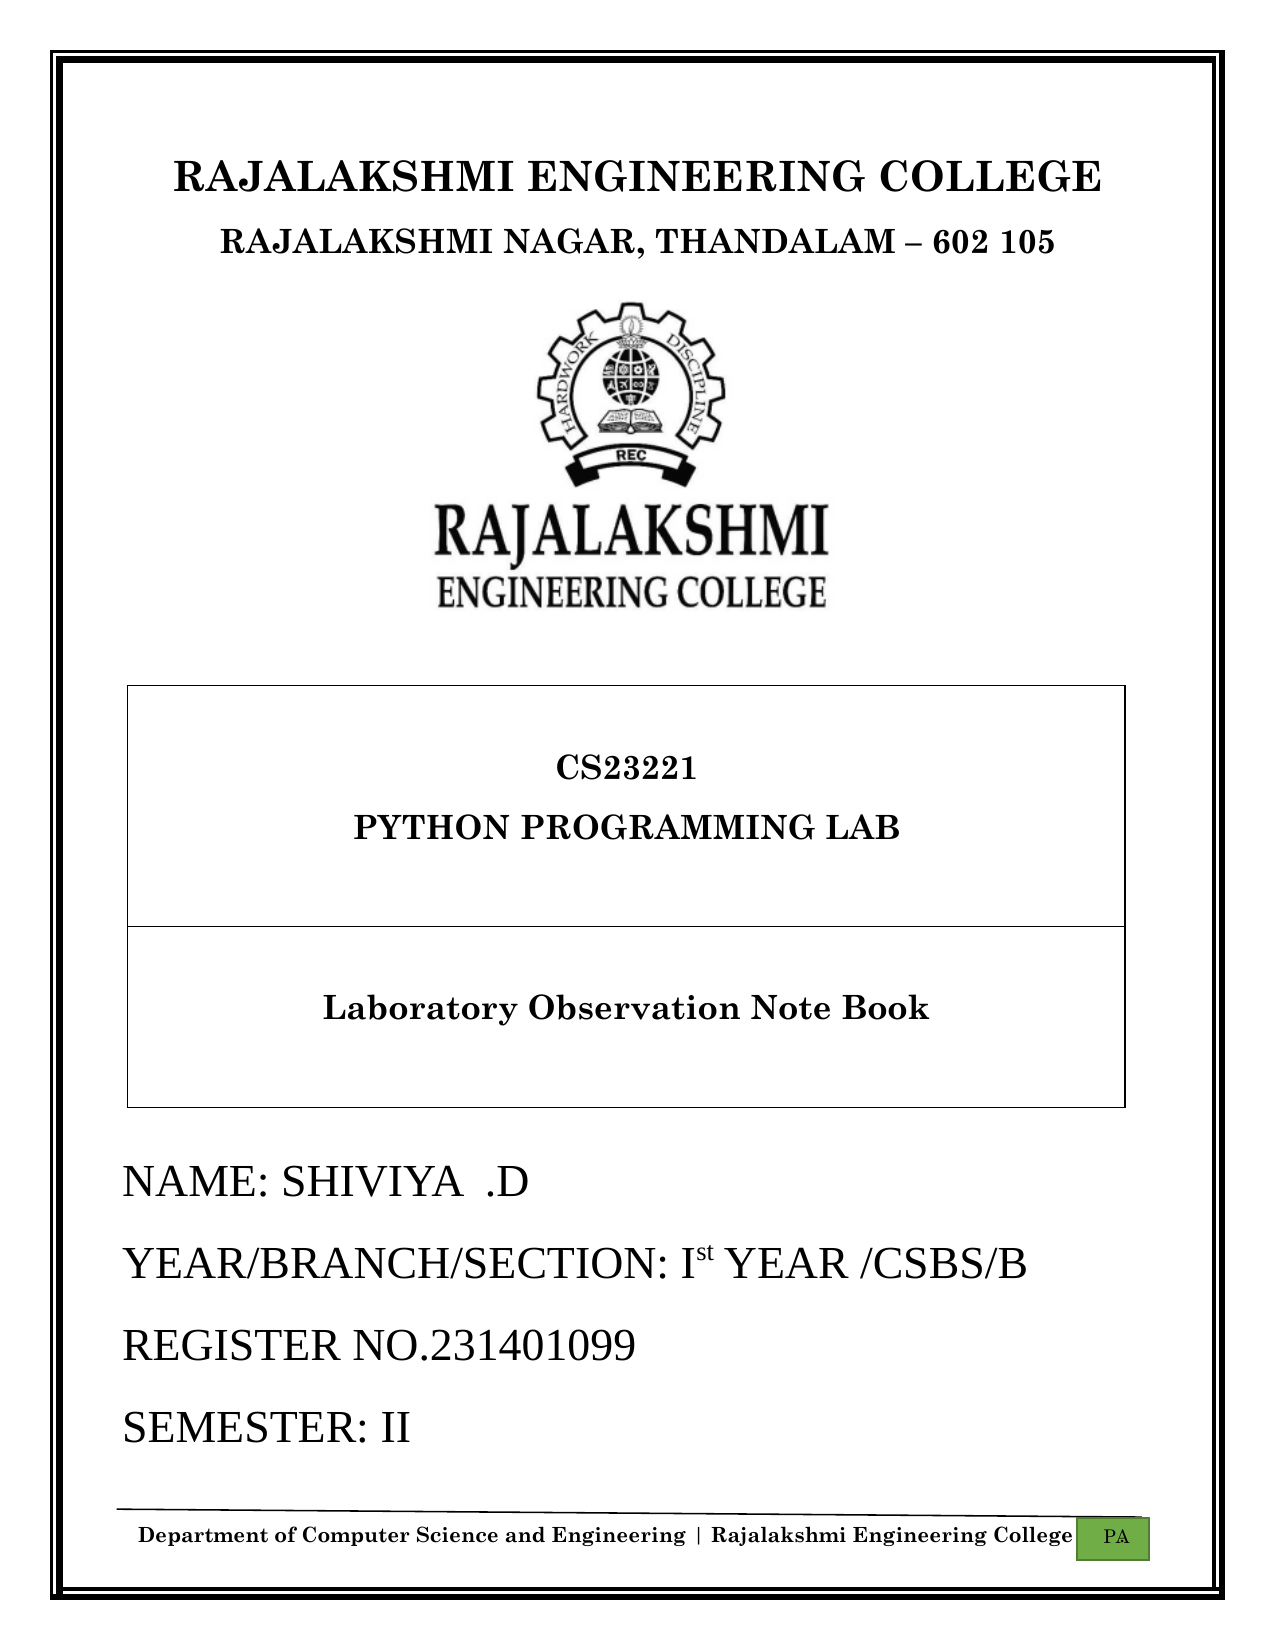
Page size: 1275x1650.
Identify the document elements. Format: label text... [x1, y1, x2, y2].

picture [394, 280, 880, 621]
subtitle NAME: SHIVIYA .D [122, 1154, 1125, 1207]
subtitle REGISTER NO.231401099 [122, 1318, 1125, 1371]
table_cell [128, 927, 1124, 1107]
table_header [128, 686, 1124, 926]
subtitle YEAR/BRANCH/SECTION: Ist YEAR /CSBS/B [122, 1236, 1125, 1289]
text RAJALAKSHMI ENGINEERING COLLEGE [150, 150, 1125, 200]
text RAJALAKSHMI NAGAR, THANDALAM – 602 105 [150, 221, 1125, 261]
subtitle SEMESTER: II [122, 1400, 1125, 1452]
